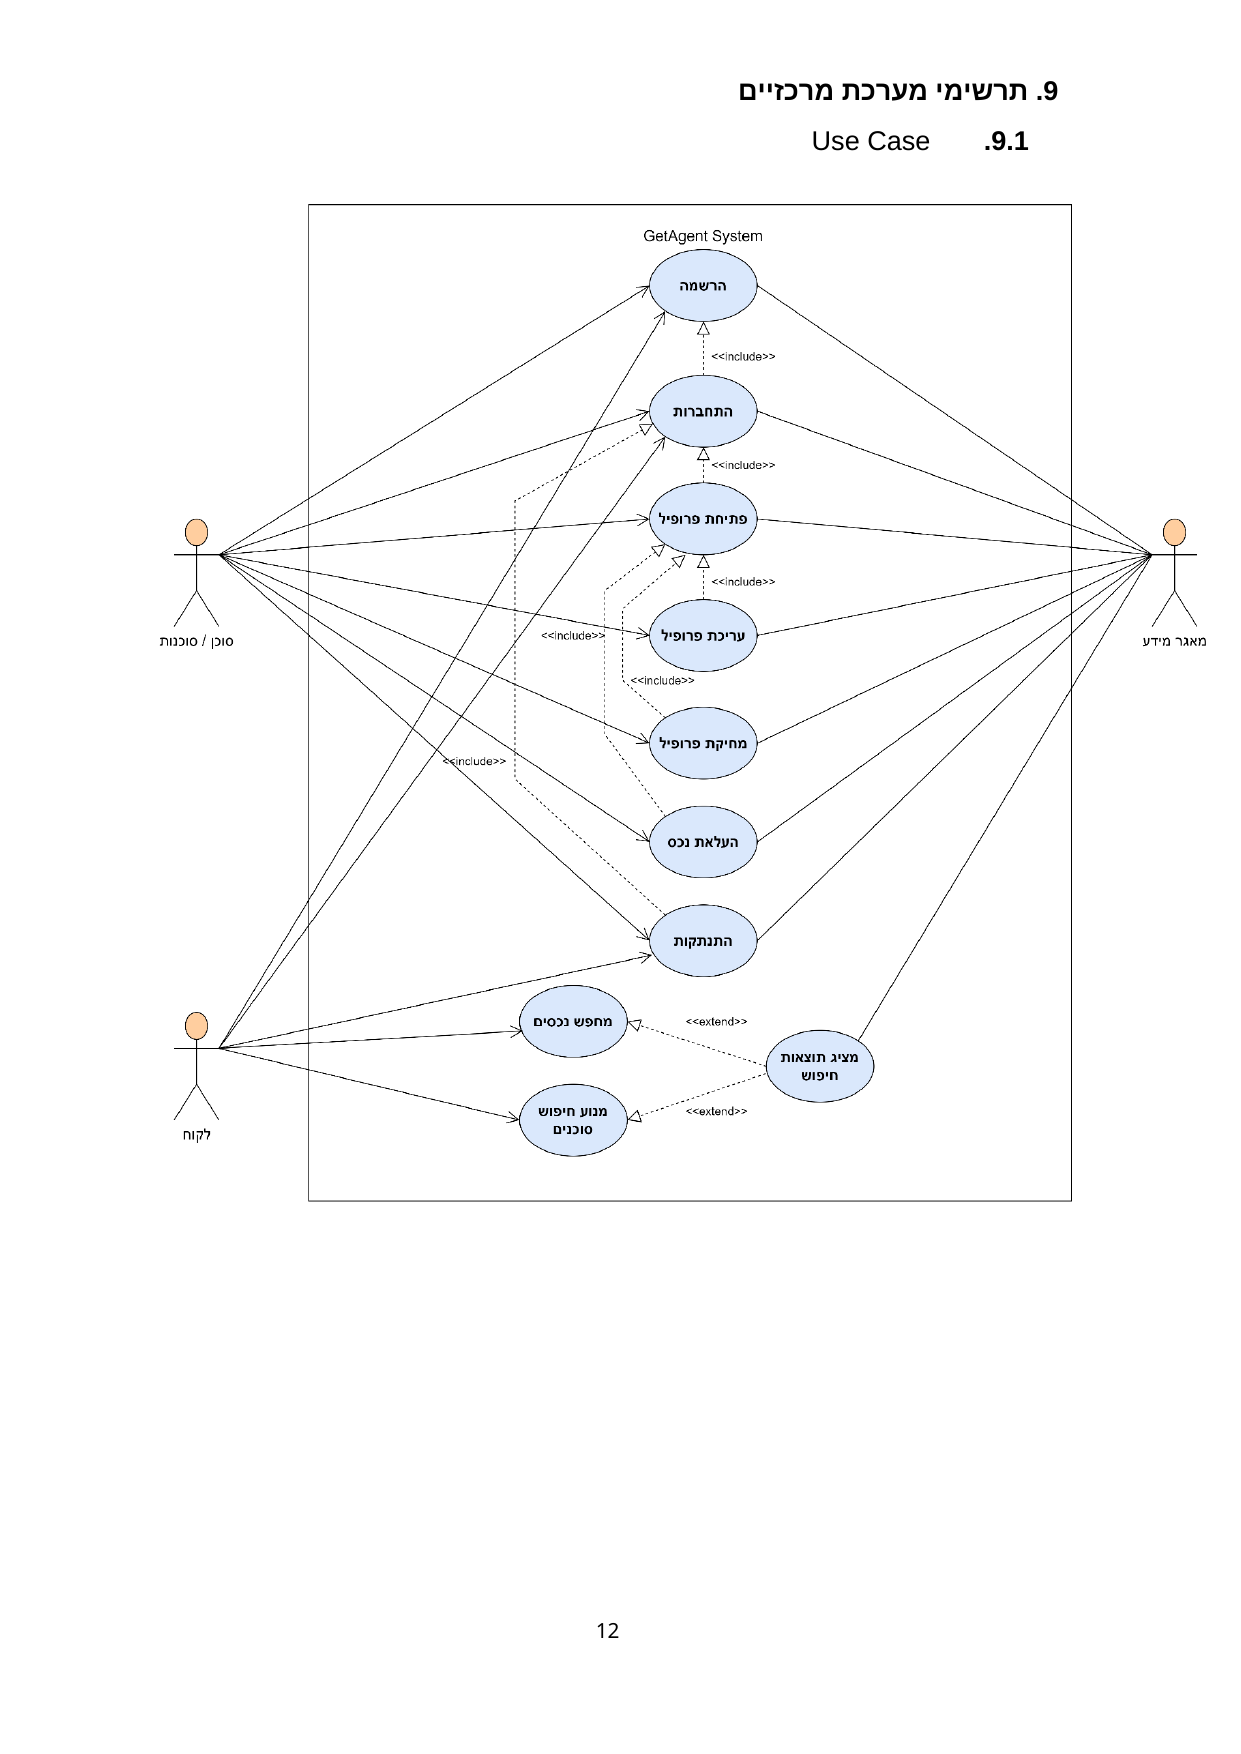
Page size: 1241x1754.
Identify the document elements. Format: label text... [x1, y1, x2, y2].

picture [150, 195, 1216, 1210]
text Use Case .9.1 [23, 124, 1088, 156]
text 9. תרשימי מערכת מרכזיים [23, 75, 1058, 106]
